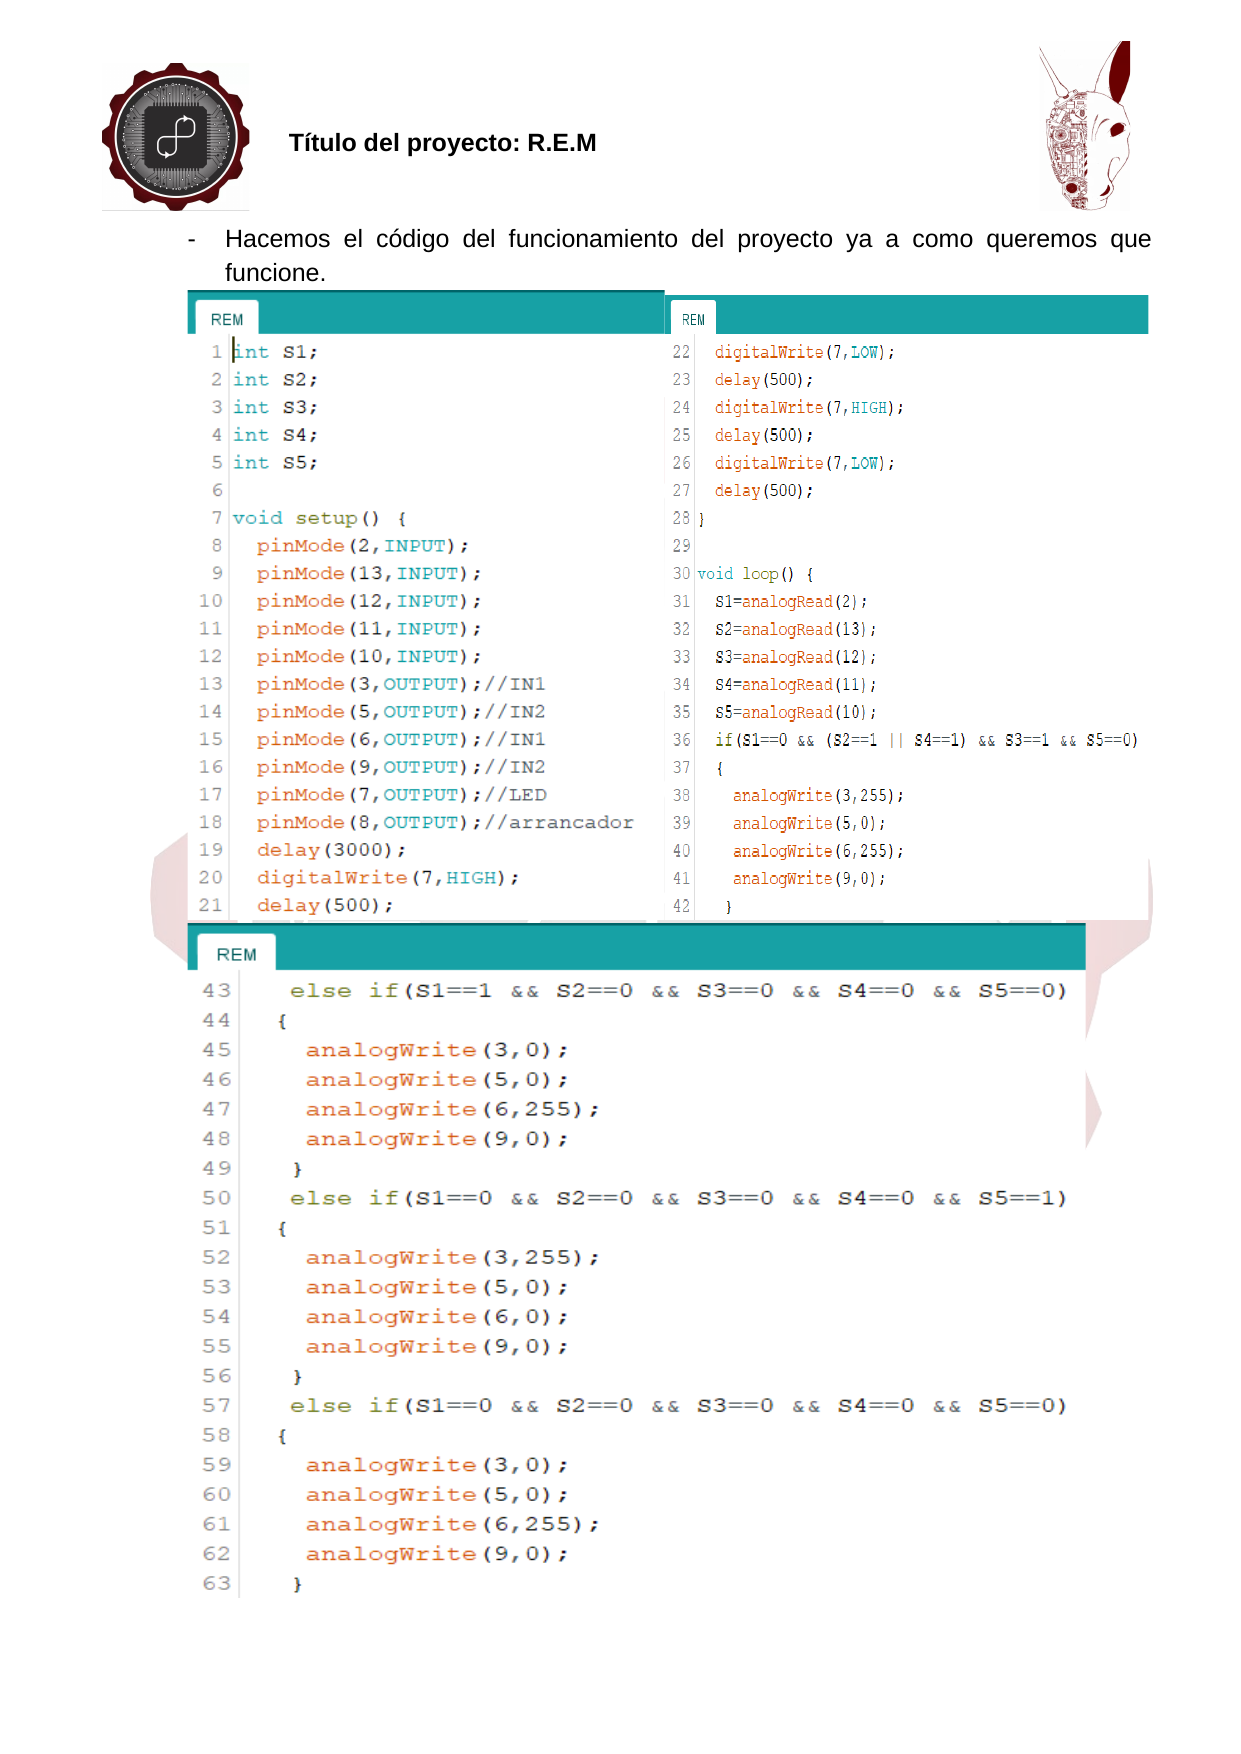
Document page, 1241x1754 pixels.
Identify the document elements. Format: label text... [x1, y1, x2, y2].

picture [187, 290, 1149, 920]
picture [187, 923, 1086, 1598]
picture [102, 63, 250, 211]
picture [1039, 41, 1131, 211]
list Hacemos el código del funcionamiento del proyecto ya a como queremos que funcione. [187, 224, 1153, 286]
